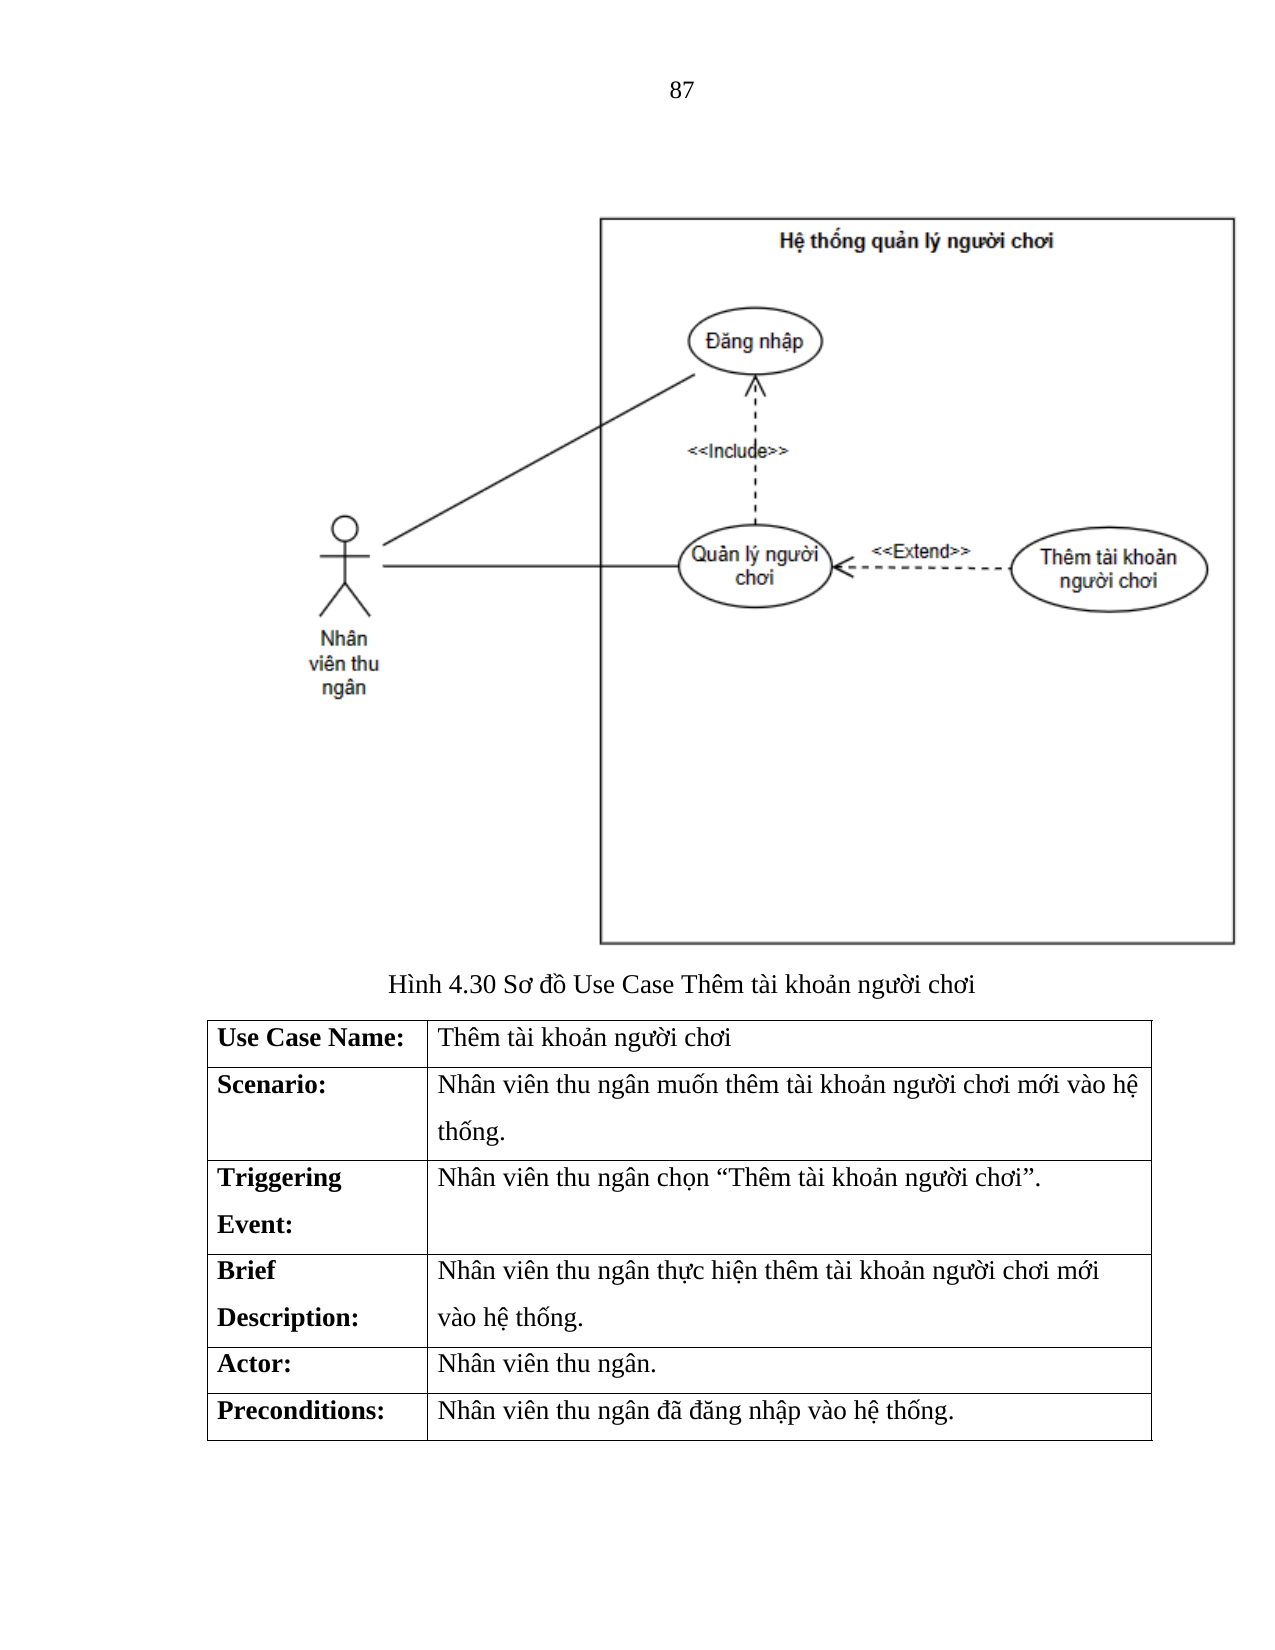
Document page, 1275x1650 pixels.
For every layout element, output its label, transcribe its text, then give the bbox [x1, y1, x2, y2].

table_header Thêm tài khoản người chơi [428, 1021, 1151, 1067]
table_cell Brief Description: [208, 1255, 427, 1347]
table_cell Scenario: [208, 1068, 427, 1160]
text Hình 4.30 Sơ đồ Use Case Thêm tài khoản người chơi [207, 968, 1157, 999]
table_cell Nhân viên thu ngân thực hiện thêm tài khoản người chơi mới vào hệ thống. [428, 1255, 1151, 1347]
table_cell Nhân viên thu ngân. [428, 1348, 1151, 1393]
table_cell Nhân viên thu ngân đã đăng nhập vào hệ thống. [428, 1394, 1151, 1439]
table_header Use Case Name: [208, 1021, 427, 1067]
picture [281, 206, 1246, 953]
table_cell Nhân viên thu ngân muốn thêm tài khoản người chơi mới vào hệ thống. [428, 1068, 1151, 1160]
table_cell Actor: [208, 1348, 427, 1393]
table_cell Triggering Event: [208, 1161, 427, 1253]
table_cell Preconditions: [208, 1394, 427, 1439]
table_cell Nhân viên thu ngân chọn “Thêm tài khoản người chơi”. [428, 1161, 1151, 1253]
